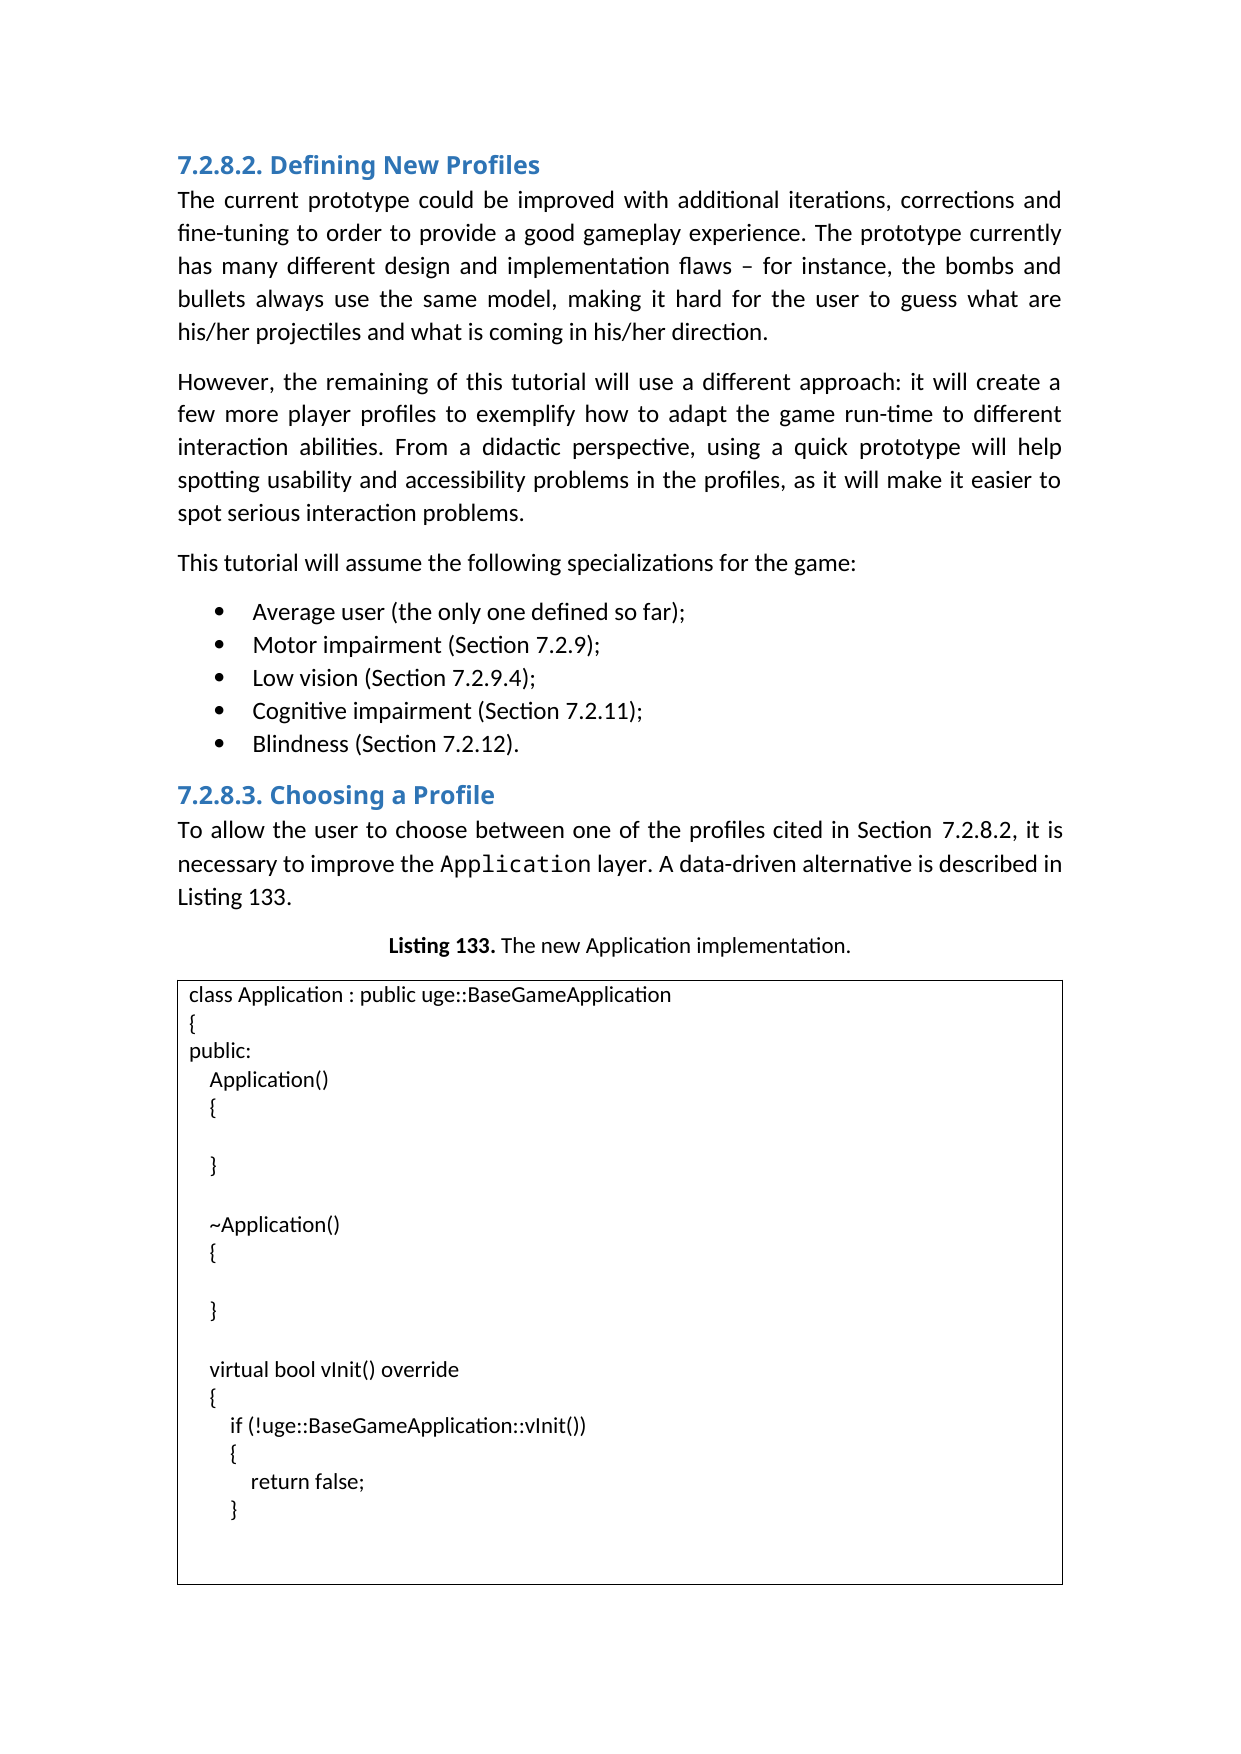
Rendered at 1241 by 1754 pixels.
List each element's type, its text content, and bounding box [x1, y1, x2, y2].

subtitle Defining New Profiles [177, 148, 1063, 182]
text This tutorial will assume the following specializations for the game: [177, 547, 1063, 577]
text To allow the user to choose between one of the profiles cited in Section 7.2.8.2, it is necessary to improve the Application layer. A data-driven alternative is described in Listing 133. [177, 814, 1063, 912]
list Blindness (Section 7.2.12). [215, 728, 1063, 759]
list Motor impairment (Section 7.2.9); [215, 629, 1063, 660]
subtitle Choosing a Profile [177, 778, 1063, 812]
text The current prototype could be improved with additional iterations, corrections and fine-tuning to order to provide a good gameplay experience. The prototype currently has many different design and implementation flaws – for instance, the bombs and bullets always use the same model, making it hard for the user to guess what are his/her projectiles and what is coming in his/her direction. [177, 184, 1063, 347]
text Listing 133. The new Application implementation. [177, 931, 1063, 959]
list Low vision (Section 7.2.9.4); [215, 662, 1063, 693]
text However, the remaining of this tutorial will use a different approach: it will create a few more player profiles to exemplify how to adapt the game run-time to different interaction abilities. From a didactic perspective, using a quick prototype will help spotting usability and accessibility problems in the profiles, as it will make it easier to spot serious interaction problems. [177, 366, 1063, 528]
list Average user (the only one defined so far); [215, 596, 1063, 627]
list Cognitive impairment (Section 7.2.11); [215, 695, 1063, 726]
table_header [178, 981, 1062, 1584]
